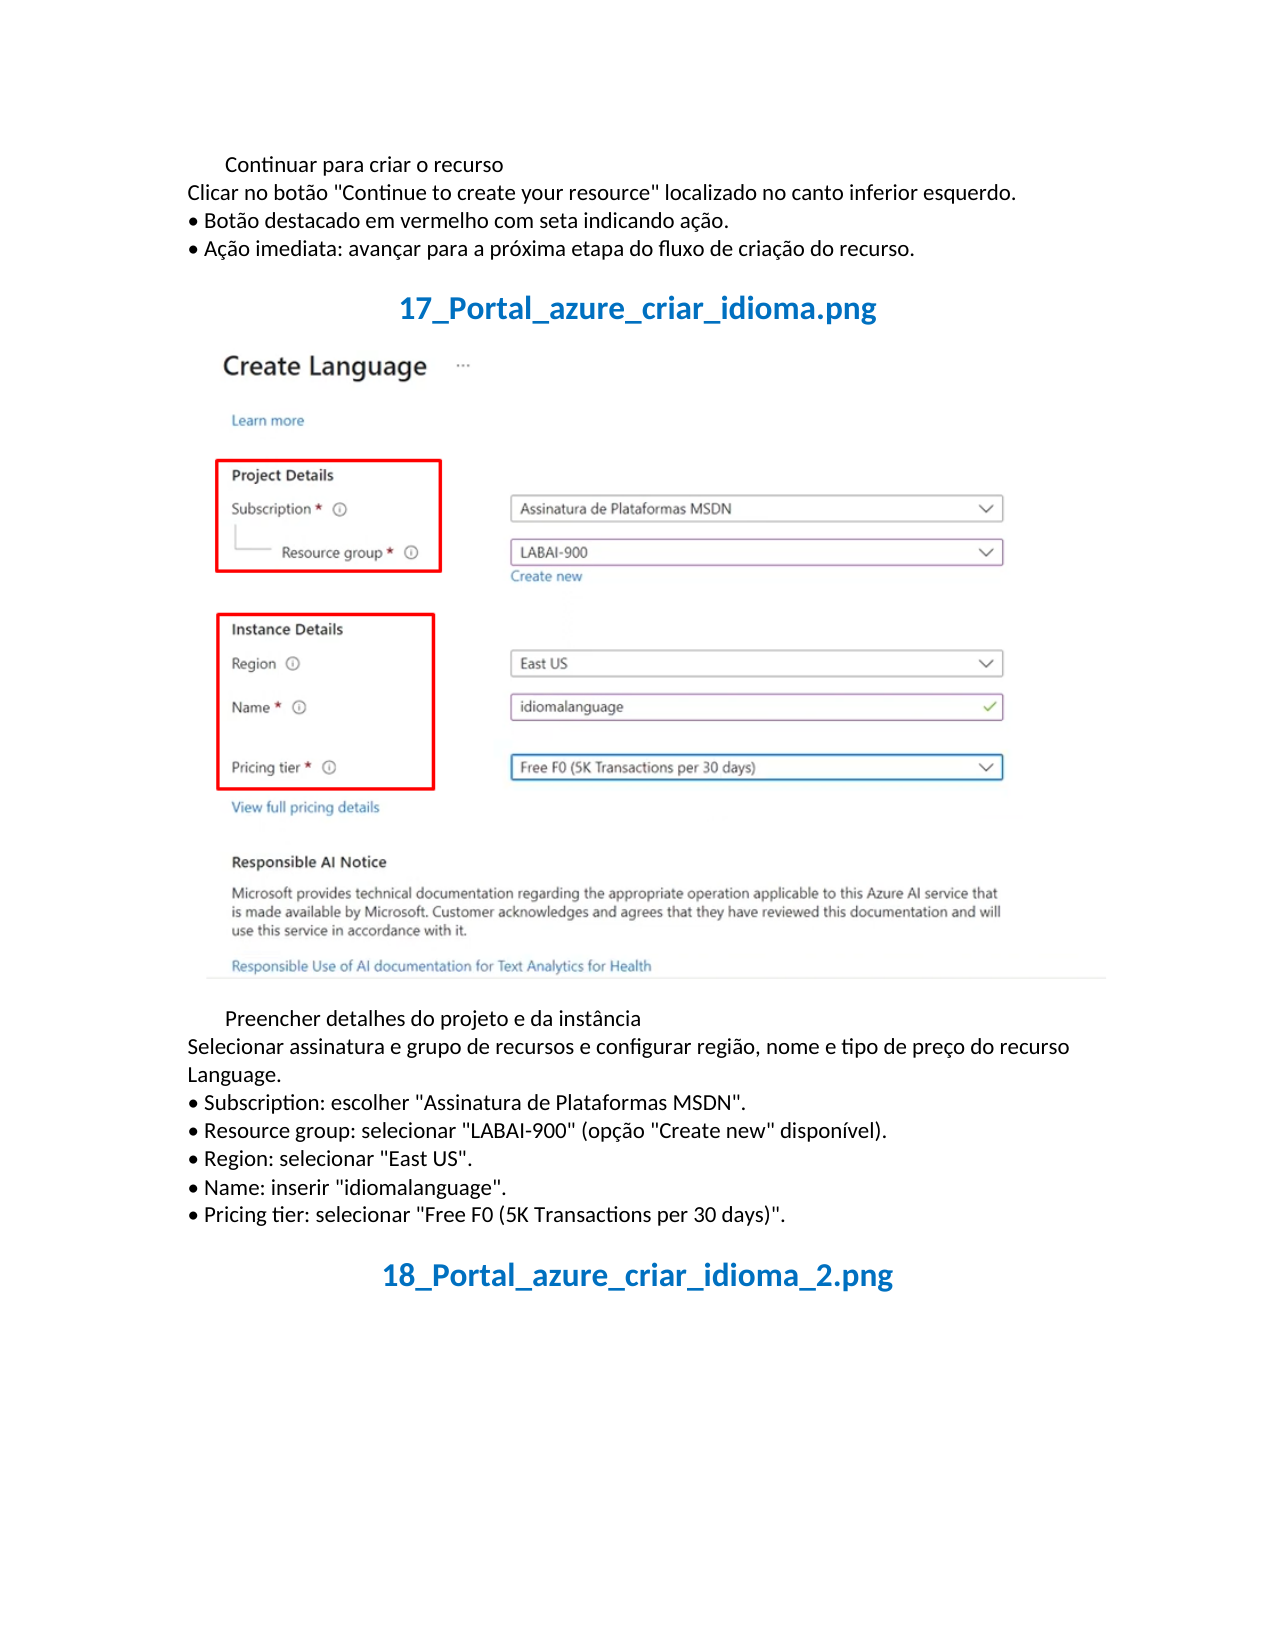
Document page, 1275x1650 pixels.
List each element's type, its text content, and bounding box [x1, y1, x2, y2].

title 17_Portal_azure_criar_idioma.png [187, 287, 1087, 328]
text Preencher detalhes do projeto e da instância Selecionar assinatura e grupo de recursos e configurar região, nome e tipo de preço do recurso Language. • Subscription: escolher "Assinatura de Plataformas MSDN". • Resource group: selecionar "LABAI-900" (opção "Create new" disponível). • Region: selecionar "East US". • Name: inserir "idiomalanguage". • Pricing tier: selecionar "Free F0 (5K Transactions per 30 days)". [187, 1004, 1087, 1229]
text Continuar para criar o recurso Clicar no botão "Continue to create your resource" localizado no canto inferior esquerdo. • Botão destacado em vermelho com seta indicando ação. • Ação imediata: avançar para a próxima etapa do fluxo de criação do recurso. [187, 150, 1087, 262]
picture [206, 346, 1107, 980]
title 18_Portal_azure_criar_idioma_2.png [187, 1254, 1087, 1294]
